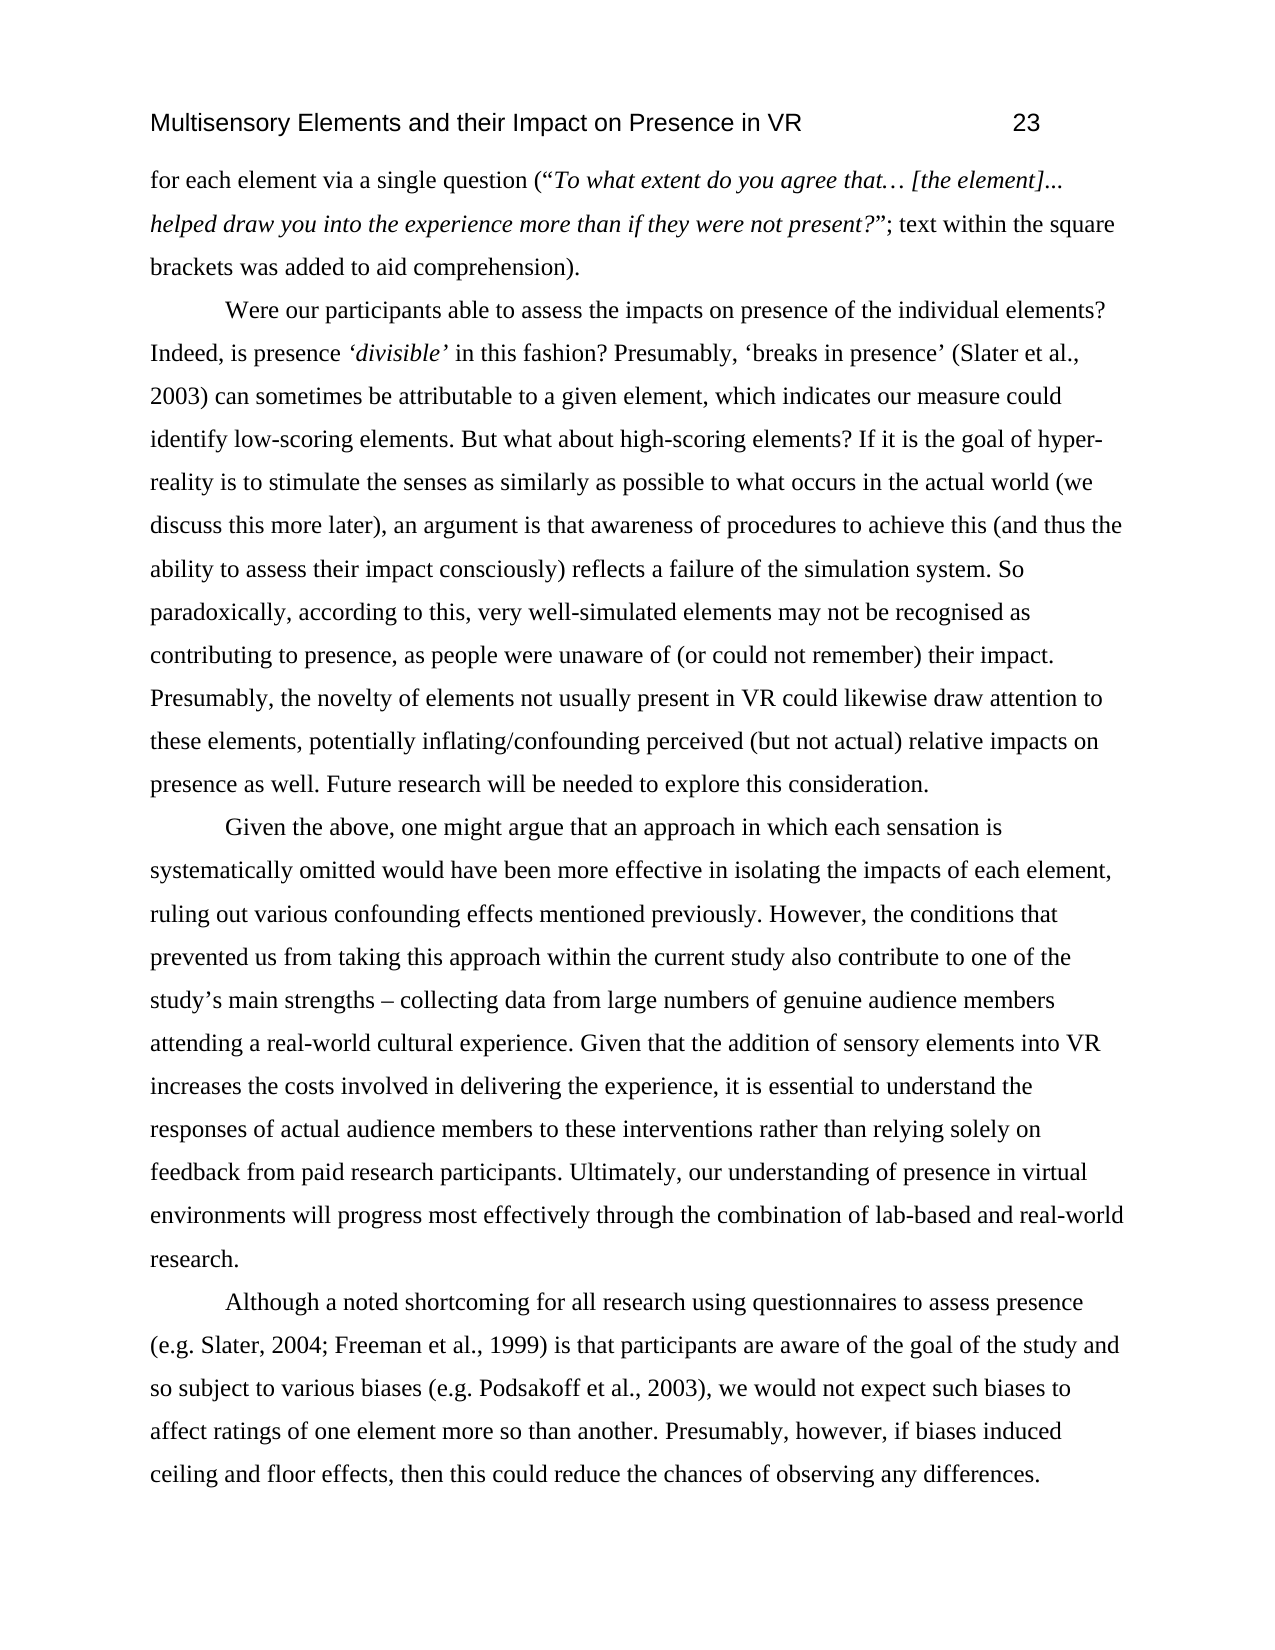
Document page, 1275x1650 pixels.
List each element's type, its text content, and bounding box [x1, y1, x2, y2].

text Given the above, one might argue that an approach in which each sensation is systematically omitted would have been more effective in isolating the impacts of each element, ruling out various confounding effects mentioned previously. However, the conditions that prevented us from taking this approach within the current study also contribute to one of the study’s main strengths – collecting data from large numbers of genuine audience members attending a real-world cultural experience. Given that the addition of sensory elements into VR increases the costs involved in delivering the experience, it is essential to understand the responses of actual audience members to these interventions rather than relying solely on feedback from paid research participants. Ultimately, our understanding of presence in virtual environments will progress most effectively through the combination of lab-based and real-world research. [150, 812, 1125, 1272]
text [150, 166, 1125, 281]
text Were our participants able to assess the impacts on presence of the individual elements? Indeed, is presence ‘divisible’ in this fashion? Presumably, ‘breaks in presence’ (Slater et al., 2003) can sometimes be attributable to a given element, which indicates our measure could identify low-scoring elements. But what about high-scoring elements? If it is the goal of hyper-reality is to stimulate the senses as similarly as possible to what occurs in the actual world (we discuss this more later), an argument is that awareness of procedures to achieve this (and thus the ability to assess their impact consciously) reflects a failure of the simulation system. So paradoxically, according to this, very well-simulated elements may not be recognised as contributing to presence, as people were unaware of (or could not remember) their impact. Presumably, the novelty of elements not usually present in VR could likewise draw attention to these elements, potentially inflating/confounding perceived (but not actual) relative impacts on presence as well. Future research will be needed to explore this consideration. [150, 295, 1125, 798]
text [150, 1287, 1125, 1488]
